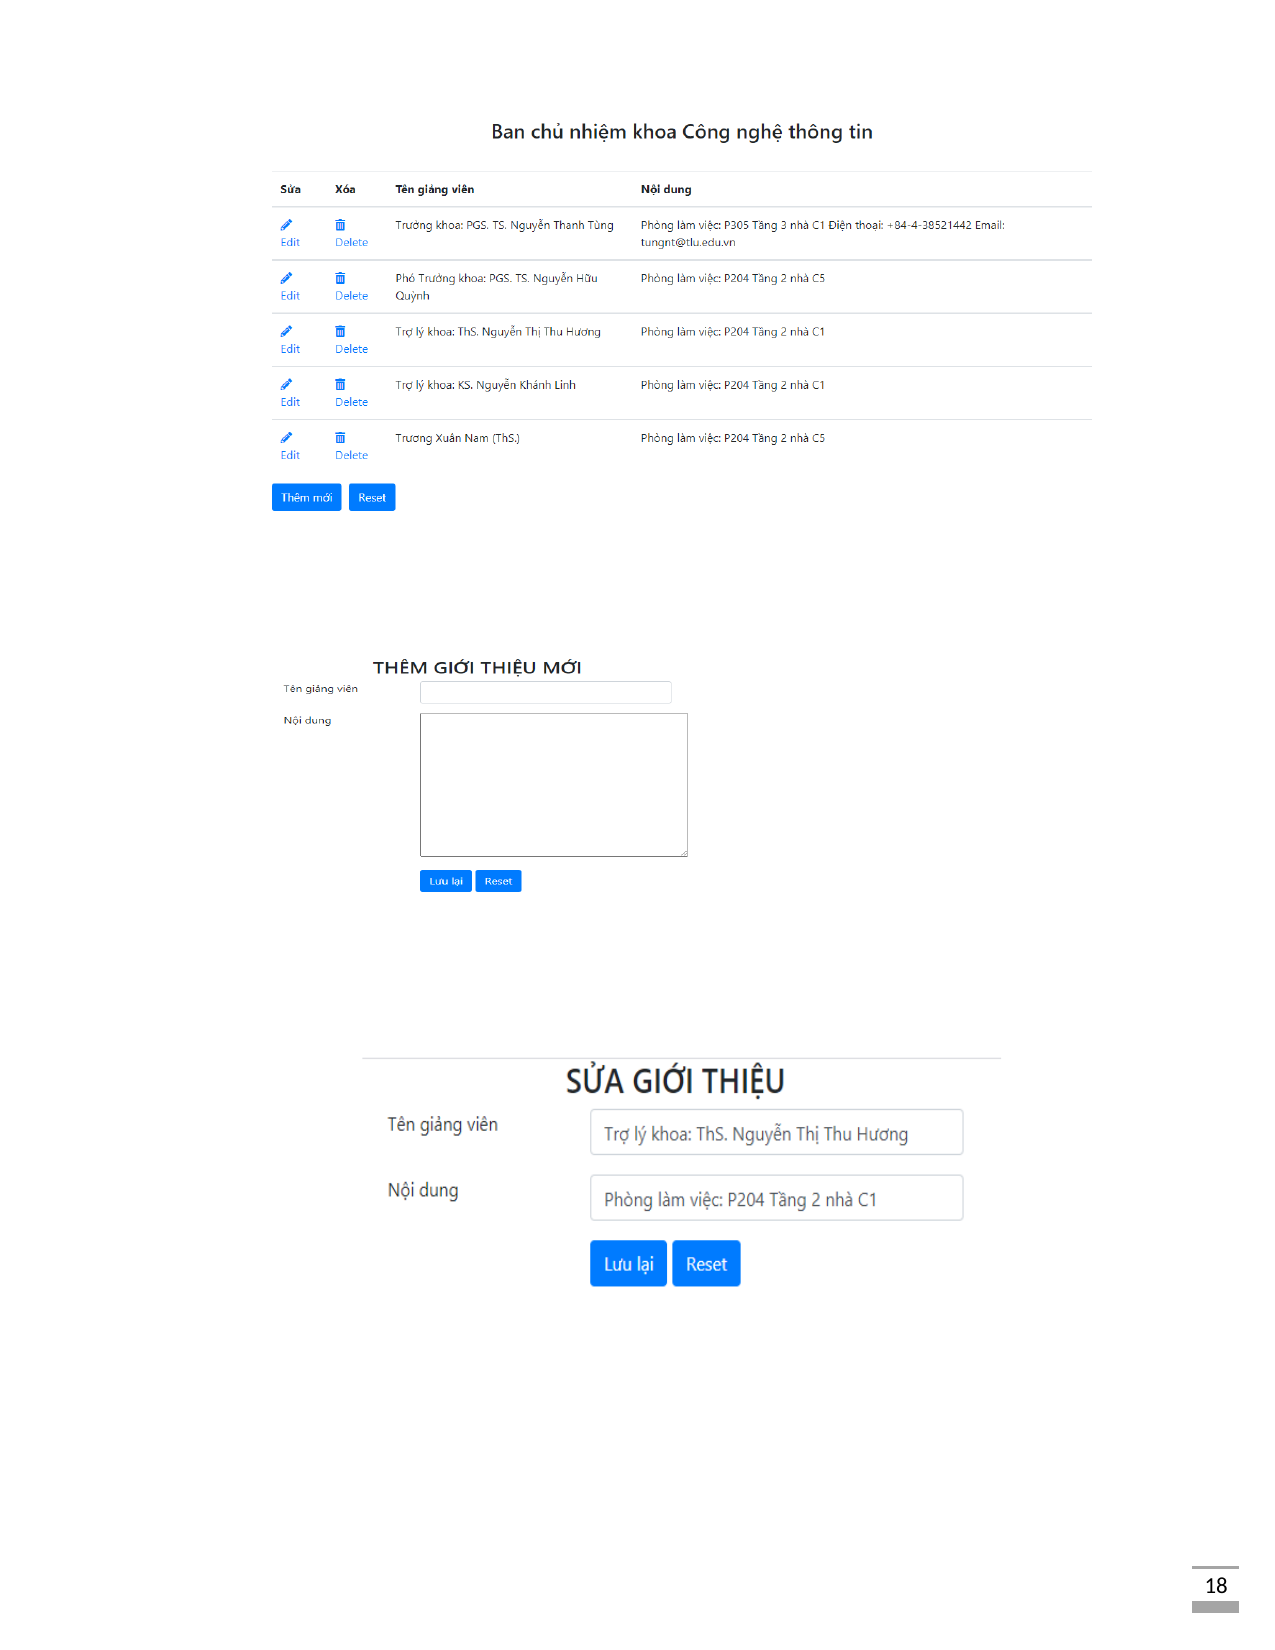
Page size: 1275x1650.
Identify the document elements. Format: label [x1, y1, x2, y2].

picture [362, 1054, 1002, 1334]
picture [206, 118, 1157, 586]
picture [207, 657, 1157, 1038]
